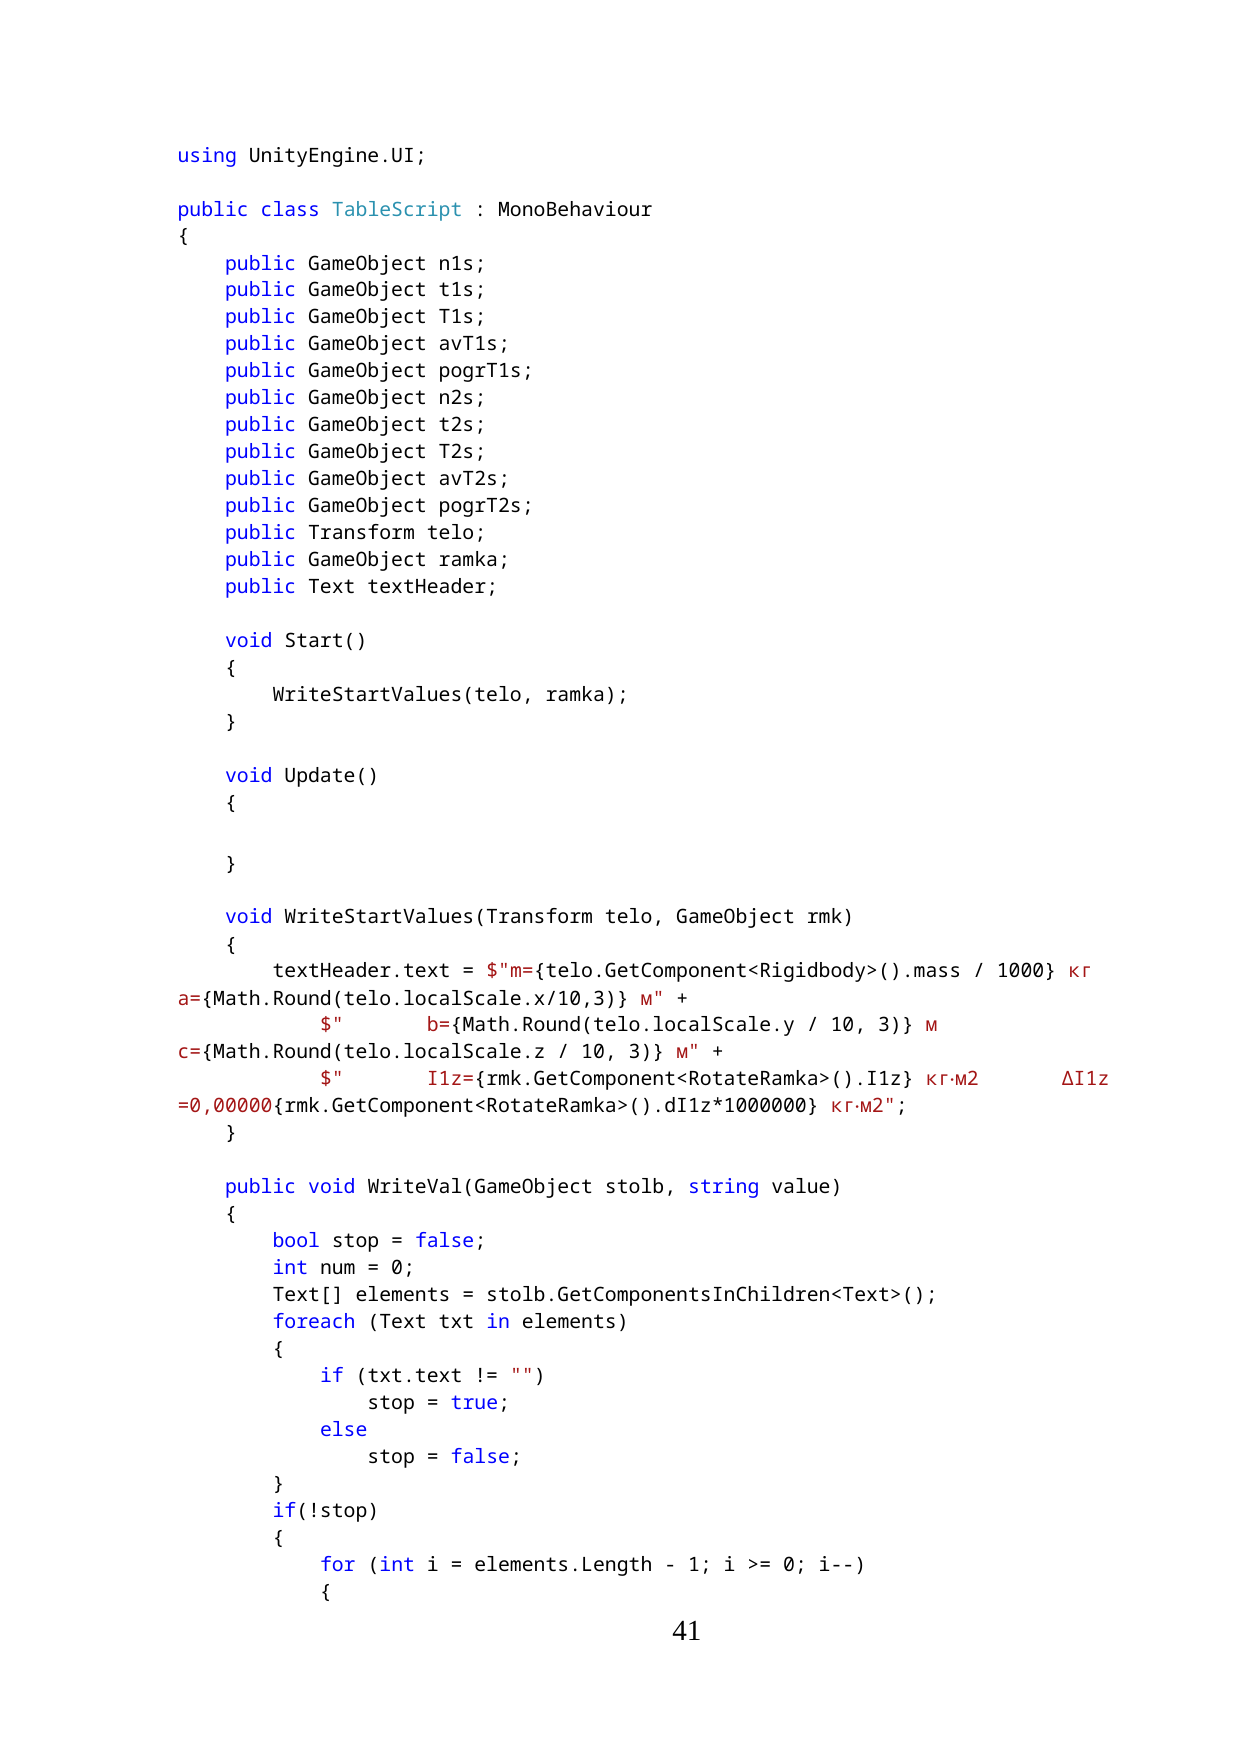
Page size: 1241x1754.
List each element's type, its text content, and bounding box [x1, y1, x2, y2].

text bool stop = false; [177, 1227, 1152, 1253]
text if (txt.text != "") [177, 1361, 1152, 1388]
text if(!stop) [177, 1496, 1152, 1523]
text public GameObject n1s; [177, 249, 1152, 276]
text { [177, 1523, 1152, 1550]
text { [177, 653, 1152, 680]
text int num = 0; [177, 1253, 1152, 1281]
text public GameObject pogrT2s; [177, 492, 1152, 518]
text } [177, 1469, 1152, 1496]
text $" b={Math.Round(telo.localScale.y / 10, 3)} м c={Math.Round(telo.localScale.z / 10, 3)} м" + [177, 1011, 1152, 1065]
text { [177, 1577, 1152, 1604]
text public GameObject avT2s; [177, 464, 1152, 492]
text for (int i = elements.Length - 1; i >= 0; i--) [177, 1550, 1152, 1577]
text { [177, 1334, 1152, 1361]
text public GameObject t1s; [177, 276, 1152, 303]
text Text[] elements = stolb.GetComponentsInChildren<Text>(); [177, 1281, 1152, 1307]
text void Update() [177, 761, 1152, 788]
text { [177, 222, 1152, 249]
text using UnityEngine.UI; [177, 141, 1152, 168]
text { [177, 930, 1152, 957]
text } [177, 1119, 1152, 1146]
text } [177, 707, 1152, 734]
text { [177, 1199, 1152, 1227]
text void WriteStartValues(Transform telo, GameObject rmk) [177, 903, 1152, 930]
text { [177, 788, 1152, 815]
text $" I1z={rmk.GetComponent<RotateRamka>().I1z} кг⋅м2 ΔI1z =0,00000{rmk.GetComponent<RotateRamka>().dI1z*1000000} кг⋅м2"; [177, 1065, 1152, 1119]
text public GameObject n2s; [177, 384, 1152, 411]
text public void WriteVal(GameObject stolb, string value) [177, 1173, 1152, 1199]
text public GameObject T2s; [177, 438, 1152, 464]
text public class TableScript : MonoBehaviour [177, 195, 1152, 222]
text else [177, 1415, 1152, 1442]
text public Transform telo; [177, 518, 1152, 546]
text public GameObject ramka; [177, 546, 1152, 572]
text stop = false; [177, 1442, 1152, 1469]
text public GameObject avT1s; [177, 330, 1152, 357]
text void Start() [177, 626, 1152, 653]
text public GameObject T1s; [177, 303, 1152, 330]
text } [177, 849, 1152, 876]
text public Text textHeader; [177, 572, 1152, 599]
text textHeader.text = $"m={telo.GetComponent<Rigidbody>().mass / 1000} кг a={Math.Round(telo.localScale.x/10,3)} м" + [177, 957, 1152, 1011]
text foreach (Text txt in elements) [177, 1307, 1152, 1334]
text stop = true; [177, 1388, 1152, 1415]
text public GameObject pogrT1s; [177, 357, 1152, 384]
text WriteStartValues(telo, ramka); [177, 680, 1152, 707]
text public GameObject t2s; [177, 411, 1152, 438]
